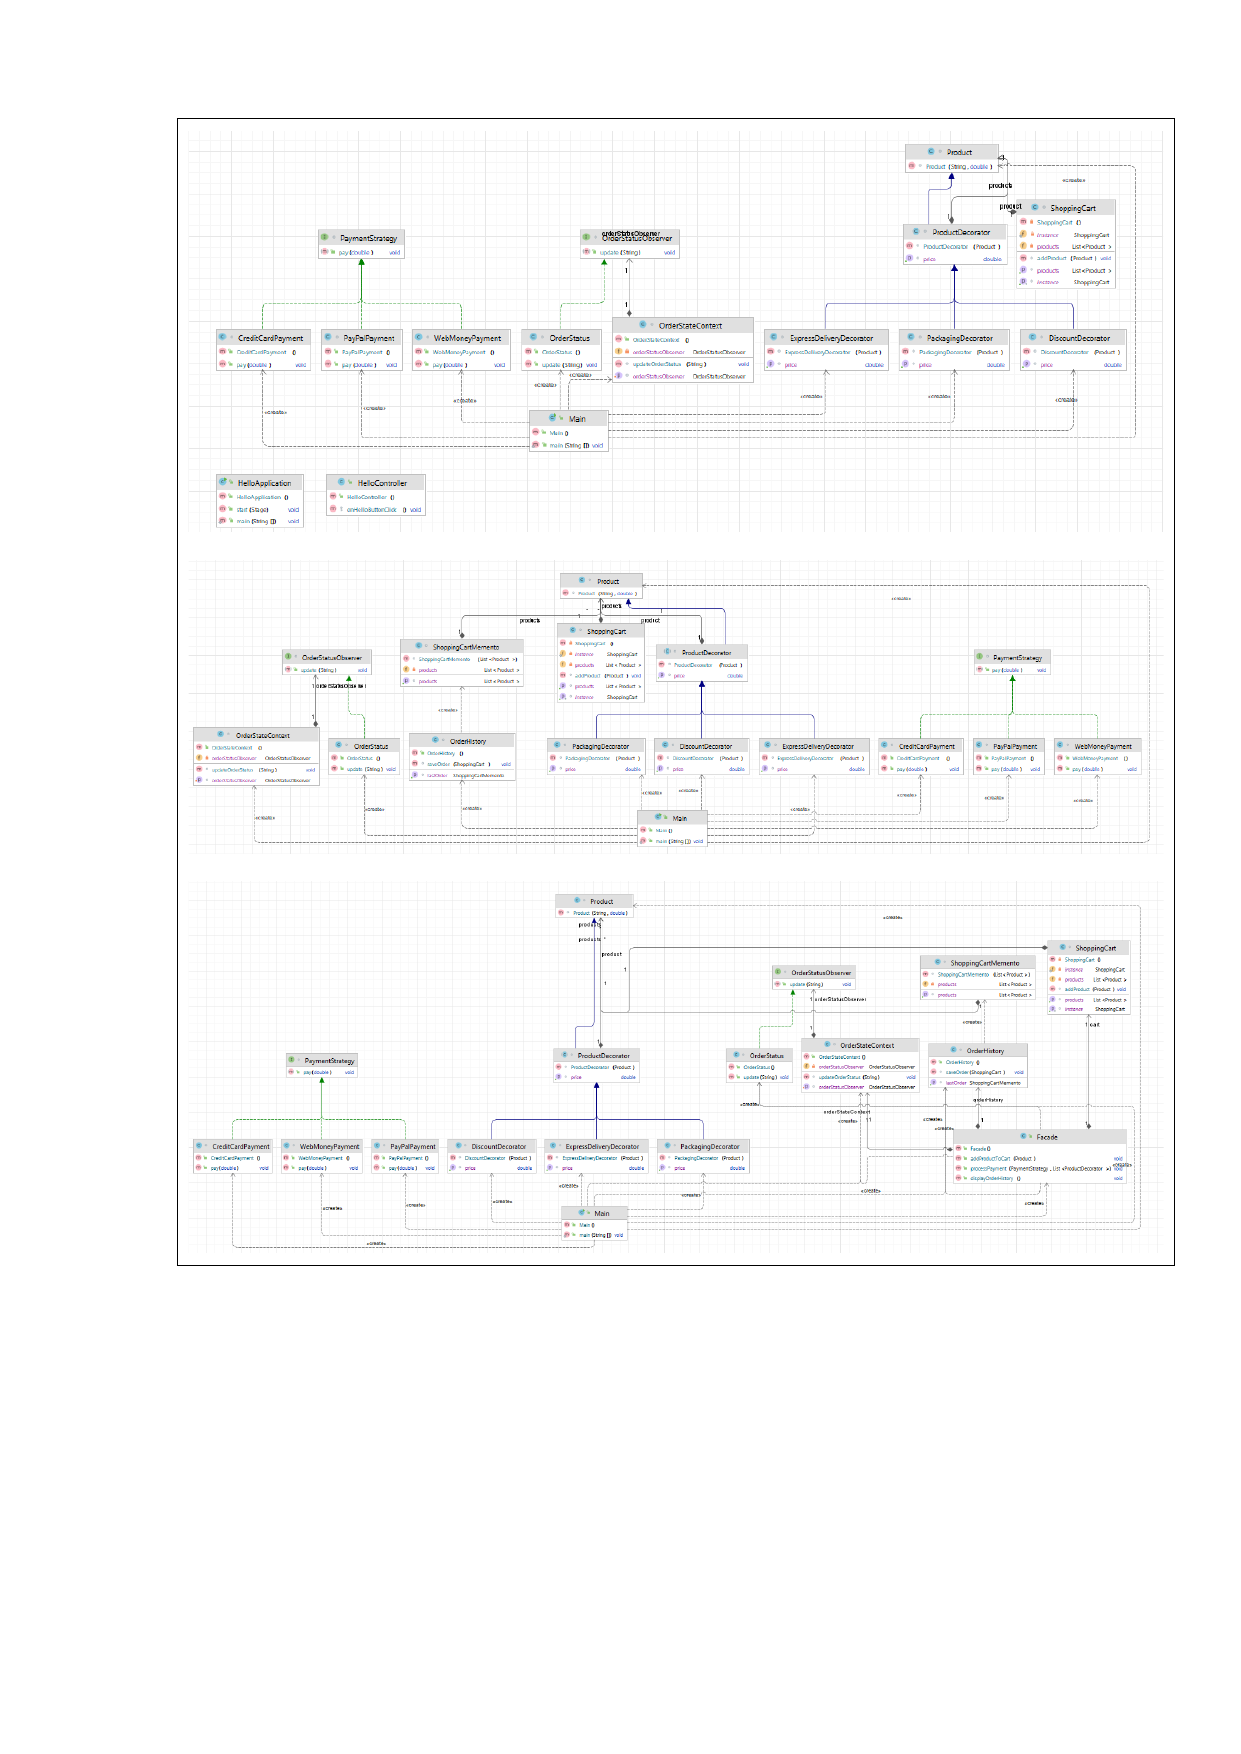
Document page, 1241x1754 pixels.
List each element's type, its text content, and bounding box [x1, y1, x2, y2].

table_cell ER Diagram [178, 119, 1174, 1264]
picture [188, 881, 1164, 1253]
picture [188, 131, 1164, 532]
table_cell [1175, 118, 1180, 1264]
picture [188, 560, 1164, 854]
